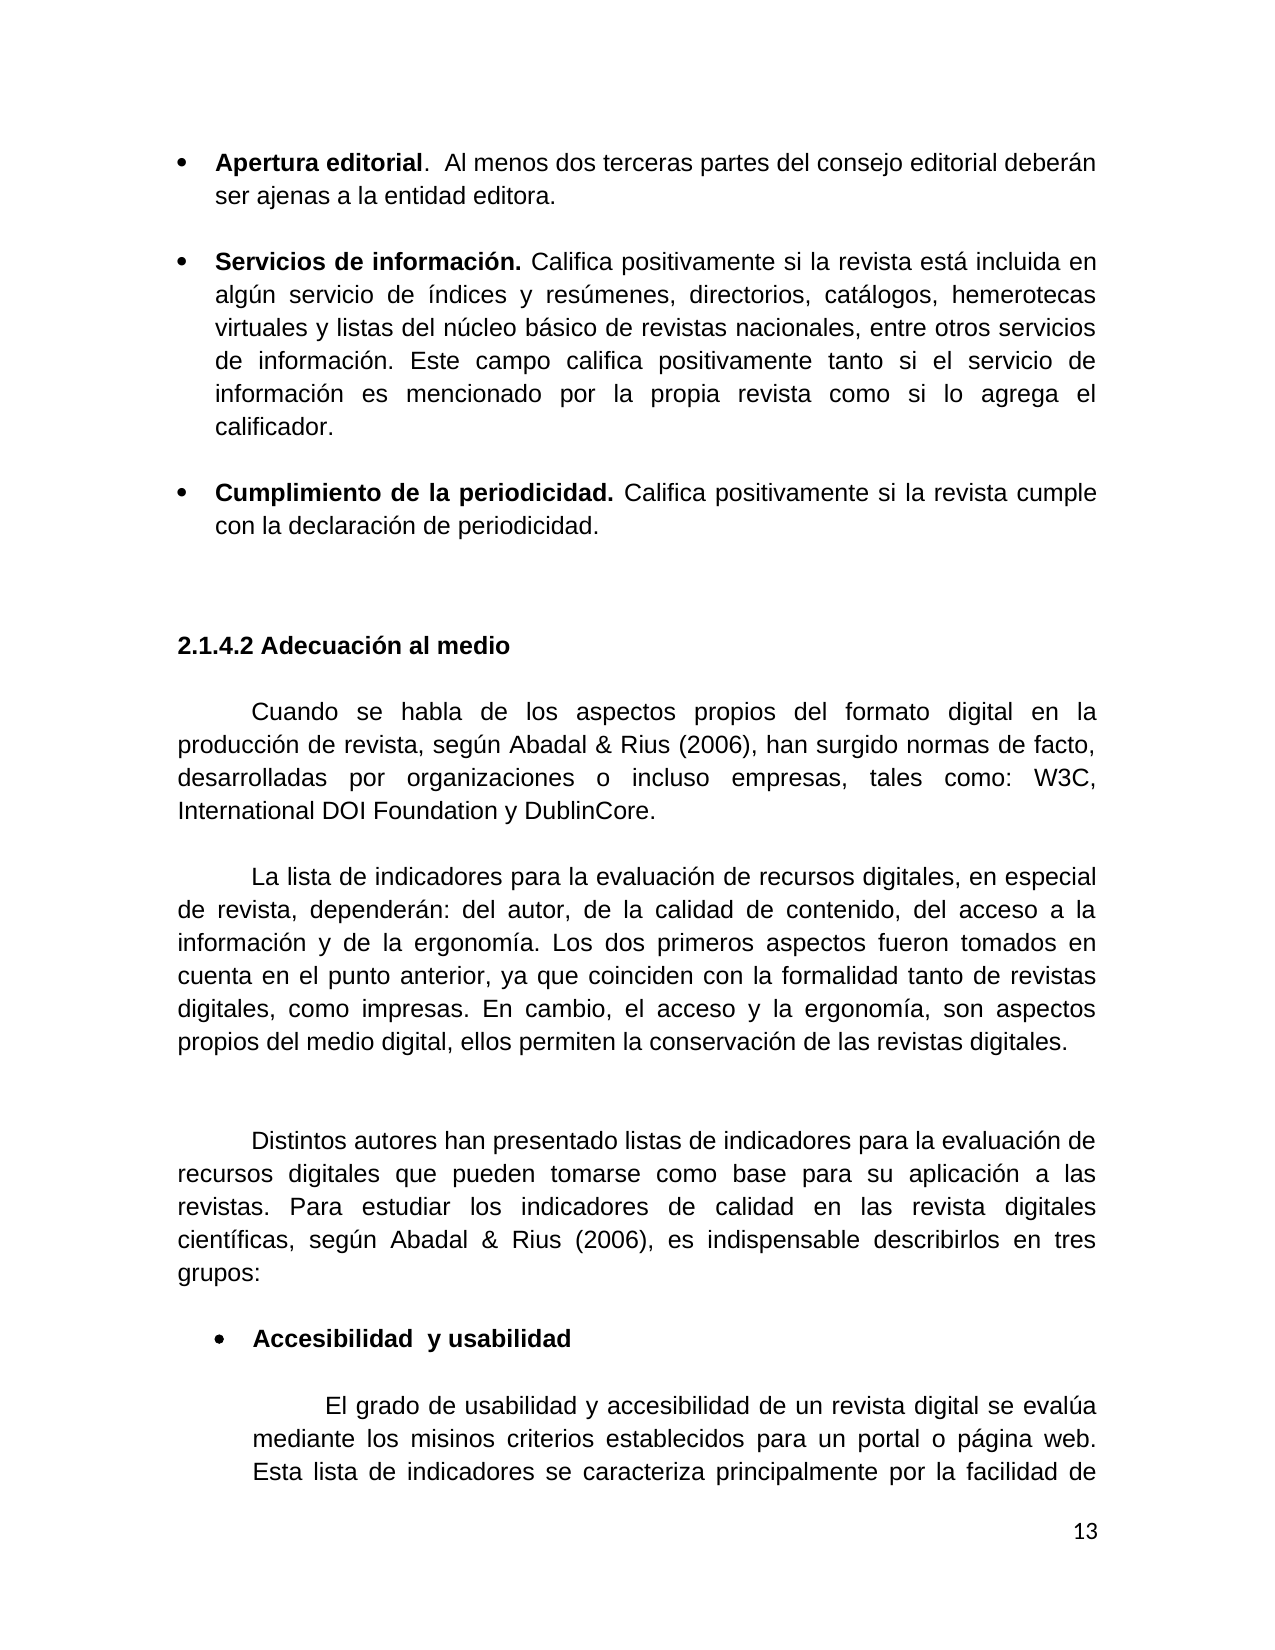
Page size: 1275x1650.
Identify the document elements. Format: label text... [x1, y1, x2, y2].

text Distintos autores han presentado listas de indicadores para la evaluación de recursos digitales que pueden tomarse como base para su aplicación a las revistas. Para estudiar los indicadores de calidad en las revista digitales científicas, según Abadal & Rius (2006), es indispensable describirlos en tres grupos: [177, 1126, 1098, 1287]
subtitle 2.1.4.2 Adecuación al medio [177, 631, 1098, 660]
list Accesibilidad y usabilidad [215, 1324, 1098, 1353]
list Cumplimiento de la periodicidad. Califica positivamente si la revista cumple con la declaración de periodicidad. [177, 478, 1098, 540]
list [252, 1391, 1098, 1485]
list Apertura editorial. Al menos dos terceras partes del consejo editorial deberán ser ajenas a la entidad editora. [177, 148, 1098, 209]
text La lista de indicadores para la evaluación de recursos digitales, en especial de revista, dependerán: del autor, de la calidad de contenido, del acceso a la información y de la ergonomía. Los dos primeros aspectos fueron tomados en cuenta en el punto anterior, ya que coinciden con la formalidad tanto de revistas digitales, como impresas. En cambio, el acceso y la ergonomía, son aspectos propios del medio digital, ellos permiten la conservación de las revistas digitales. [177, 862, 1098, 1056]
list Servicios de información. Califica positivamente si la revista está incluida en algún servicio de índices y resúmenes, directorios, catálogos, hemerotecas virtuales y listas del núcleo básico de revistas nacionales, entre otros servicios de información. Este campo califica positivamente tanto si el servicio de información es mencionado por la propia revista como si lo agrega el calificador. [177, 247, 1098, 441]
text Cuando se habla de los aspectos propios del formato digital en la producción de revista, según Abadal & Rius (2006), han surgido normas de facto, desarrolladas por organizaciones o incluso empresas, tales como: W3C, International DOI Foundation y DublinCore. [177, 697, 1098, 825]
